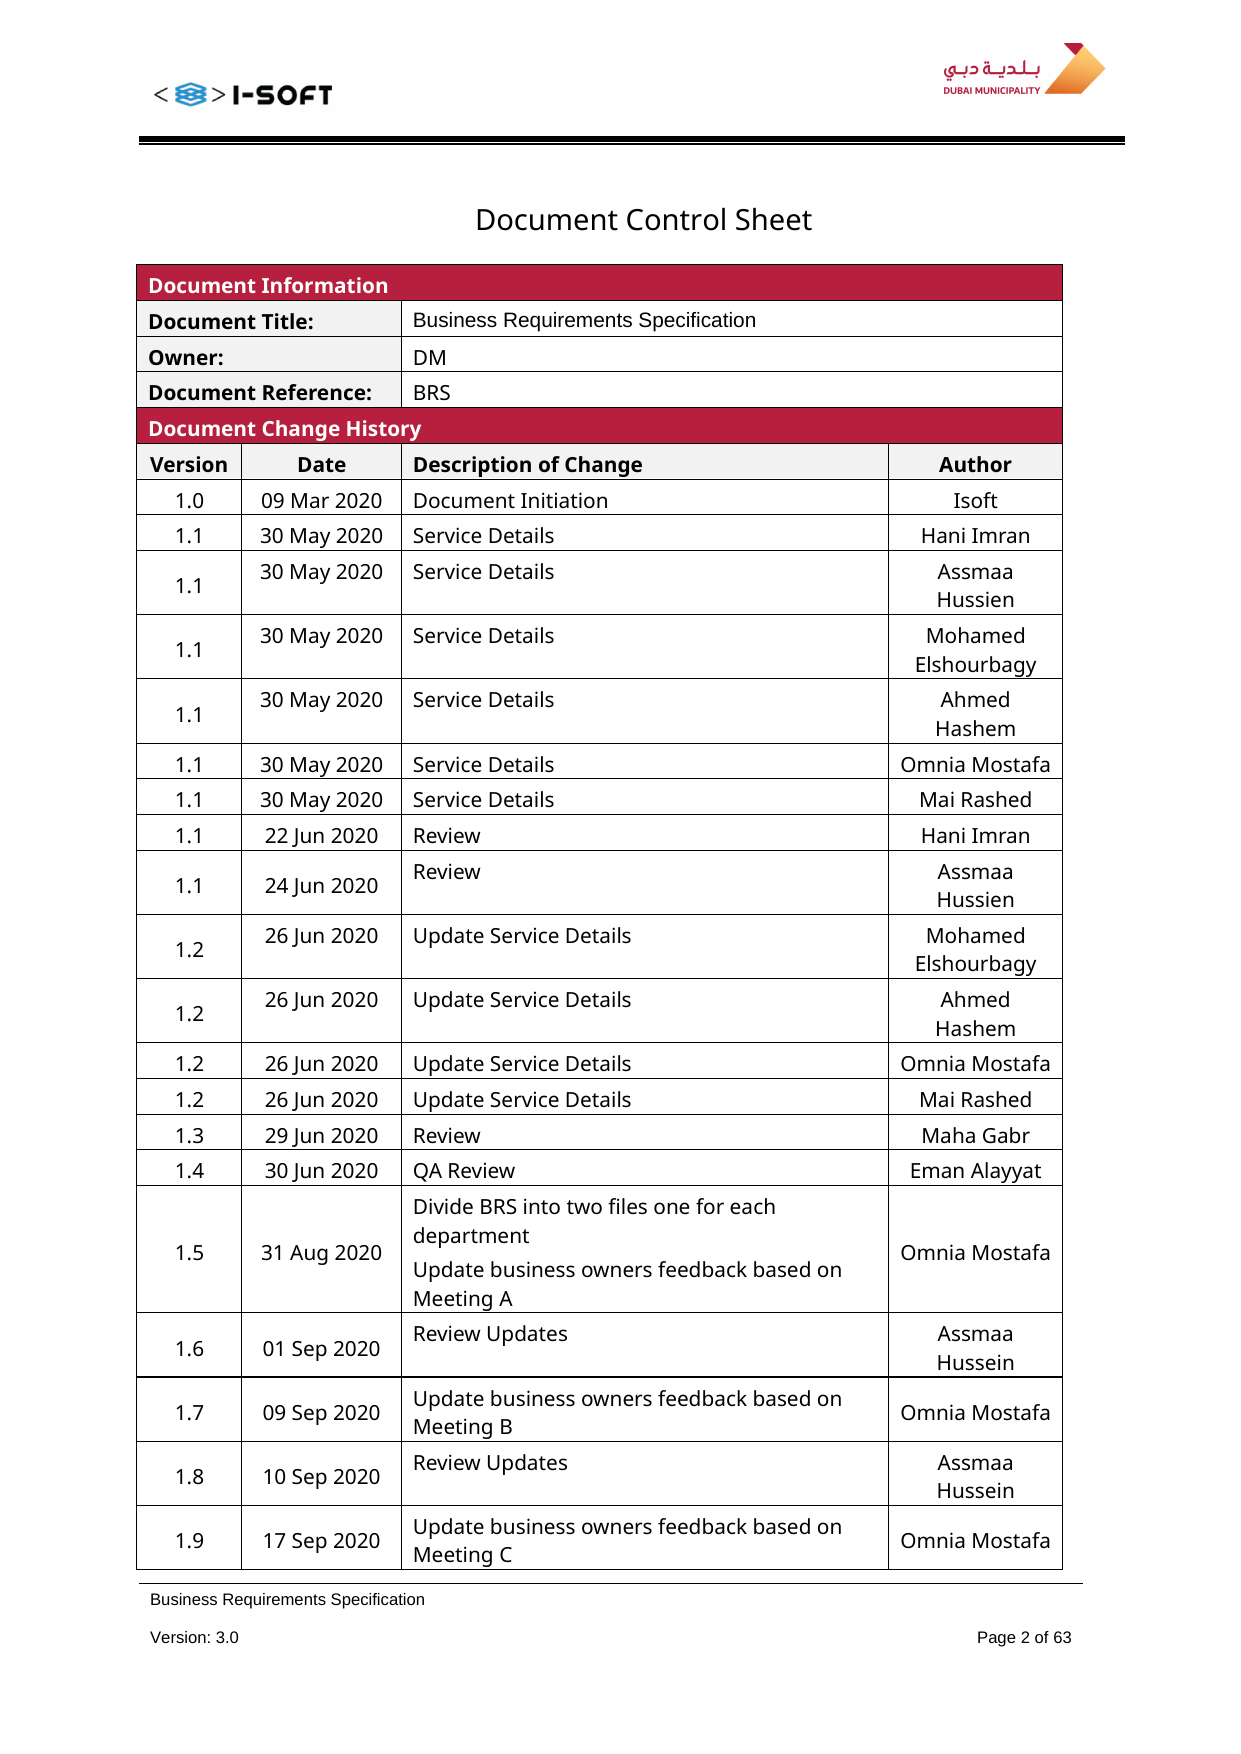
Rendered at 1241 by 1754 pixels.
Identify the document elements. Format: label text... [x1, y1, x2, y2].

table_cell 26 Jun 2020 [242, 979, 401, 1042]
table_cell Document Change History [137, 408, 1062, 443]
table_cell Service Details [402, 779, 888, 814]
table_cell Update business owners feedback based on Meeting B [402, 1378, 888, 1441]
table_cell Hani Imran [889, 815, 1062, 849]
table_cell 26 Jun 2020 [242, 1043, 401, 1078]
table_cell Omnia Mostafa [889, 1043, 1062, 1078]
table_cell 1.1 [137, 815, 241, 849]
table_cell 1.1 [137, 551, 241, 614]
table_cell Date [242, 444, 401, 478]
table_cell Divide BRS into two files one for each department Update business owners feedback based on Meeting A [402, 1186, 888, 1312]
table_cell 1.1 [137, 779, 241, 814]
table_cell QA Review [402, 1150, 888, 1185]
table_cell Update Service Details [402, 1043, 888, 1078]
table_cell Review Updates [402, 1442, 888, 1505]
table_cell Ahmed Hashem [889, 679, 1062, 742]
table_cell 30 May 2020 [242, 779, 401, 814]
table_header Document Information [137, 265, 1062, 300]
table_cell Service Details [402, 679, 888, 742]
table_cell Version [137, 444, 241, 478]
table_cell 1.6 [137, 1313, 241, 1376]
table_cell 1.7 [137, 1378, 241, 1441]
table_cell Omnia Mostafa [889, 744, 1062, 778]
table_cell Omnia Mostafa [889, 1506, 1062, 1569]
table_cell Isoft [889, 480, 1062, 514]
table_cell 1.4 [137, 1150, 241, 1185]
table_cell Assmaa Hussien [889, 851, 1062, 914]
table_cell 30 May 2020 [242, 744, 401, 778]
table_cell Update Service Details [402, 915, 888, 978]
table_cell Review [402, 851, 888, 914]
table_cell Omnia Mostafa [889, 1378, 1062, 1441]
table_cell 1.2 [137, 1043, 241, 1078]
table_cell Author [889, 444, 1062, 478]
table_cell 17 Sep 2020 [242, 1506, 401, 1569]
table_cell 1.3 [137, 1115, 241, 1149]
table_cell 09 Mar 2020 [242, 480, 401, 514]
table_cell BRS [402, 372, 1062, 407]
picture [935, 34, 1114, 107]
table_cell 30 May 2020 [242, 551, 401, 614]
table_cell 26 Jun 2020 [242, 915, 401, 978]
table_cell Document Initiation [402, 480, 888, 514]
table_cell Update Service Details [402, 979, 888, 1042]
table_cell Description of Change [402, 444, 888, 478]
table_cell Mai Rashed [889, 779, 1062, 814]
table_cell Review Updates [402, 1313, 888, 1376]
table_cell DM [402, 337, 1062, 371]
table_cell 1.1 [137, 615, 241, 678]
table_cell 1.2 [137, 979, 241, 1042]
table_cell Eman Alayyat [889, 1150, 1062, 1185]
table_cell 24 Jun 2020 [242, 851, 401, 914]
table_cell 10 Sep 2020 [242, 1442, 401, 1505]
table_cell Service Details [402, 744, 888, 778]
table_cell 1.0 [137, 480, 241, 514]
table_cell 1.8 [137, 1442, 241, 1505]
table_cell 1.9 [137, 1506, 241, 1569]
picture [150, 76, 346, 124]
table_cell 1.2 [137, 915, 241, 978]
table_cell 1.5 [137, 1186, 241, 1312]
table_cell Assmaa Hussien [889, 551, 1062, 614]
table_cell 22 Jun 2020 [242, 815, 401, 849]
table_cell Hani Imran [889, 515, 1062, 550]
table_cell Service Details [402, 515, 888, 550]
table_cell Document Title: [137, 301, 401, 336]
table_cell Mohamed Elshourbagy [889, 615, 1062, 678]
table_cell Review [402, 1115, 888, 1149]
table_cell 01 Sep 2020 [242, 1313, 401, 1376]
table_cell 09 Sep 2020 [242, 1378, 401, 1441]
table_cell Review [402, 815, 888, 849]
table_cell Mai Rashed [889, 1079, 1062, 1113]
table_cell Document Reference: [137, 372, 401, 407]
table_cell Service Details [402, 551, 888, 614]
table_cell Update business owners feedback based on Meeting C [402, 1506, 888, 1569]
table_cell 1.1 [137, 679, 241, 742]
table_cell Assmaa Hussein [889, 1442, 1062, 1505]
table_cell 30 May 2020 [242, 679, 401, 742]
table_cell Owner: [137, 337, 401, 371]
table_cell Maha Gabr [889, 1115, 1062, 1149]
table_cell Omnia Mostafa [889, 1186, 1062, 1312]
table_cell Service Details [402, 615, 888, 678]
table_cell 26 Jun 2020 [242, 1079, 401, 1113]
table_cell Ahmed Hashem [889, 979, 1062, 1042]
table_cell Update Service Details [402, 1079, 888, 1113]
table_cell 1.1 [137, 515, 241, 550]
table_cell 29 Jun 2020 [242, 1115, 401, 1149]
table_cell 1.1 [137, 744, 241, 778]
table_cell 30 May 2020 [242, 615, 401, 678]
table_cell 30 Jun 2020 [242, 1150, 401, 1185]
table_cell 1.1 [137, 851, 241, 914]
table_cell Assmaa Hussein [889, 1313, 1062, 1376]
table_cell 30 May 2020 [242, 515, 401, 550]
text Document Control Sheet [150, 199, 1137, 239]
table_cell 31 Aug 2020 [242, 1186, 401, 1312]
table_cell Mohamed Elshourbagy [889, 915, 1062, 978]
table_cell 1.2 [137, 1079, 241, 1113]
